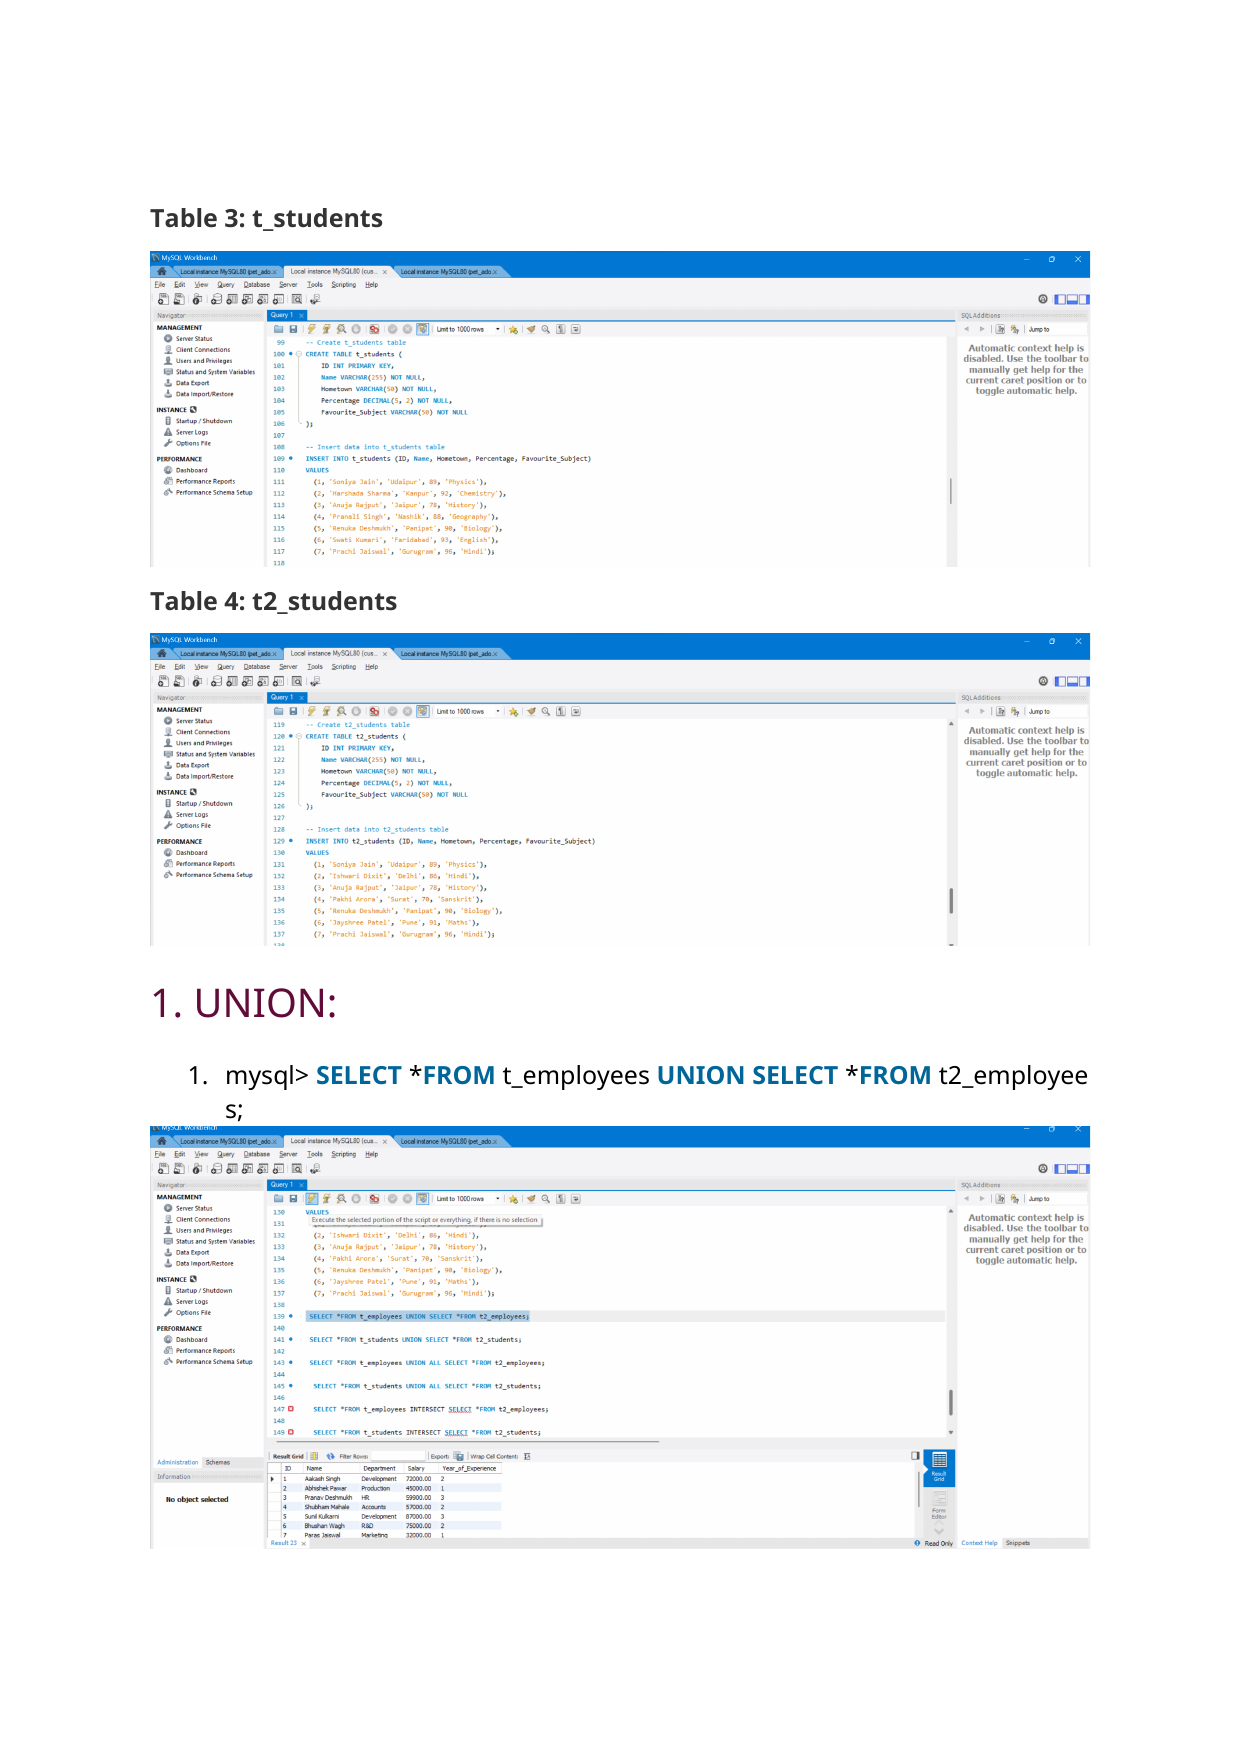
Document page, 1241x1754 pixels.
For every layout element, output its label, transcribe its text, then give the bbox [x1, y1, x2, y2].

picture [150, 1126, 1091, 1549]
subtitle 1. UNION: [150, 975, 1090, 1029]
list mysql> SELECT *FROM t_employees UNION SELECT *FROM t2_employees; [187, 1058, 1090, 1126]
picture [150, 633, 1091, 946]
text Table 4: t2_students [150, 583, 1090, 617]
picture [150, 251, 1091, 567]
text Table 3: t_students [150, 201, 1090, 235]
